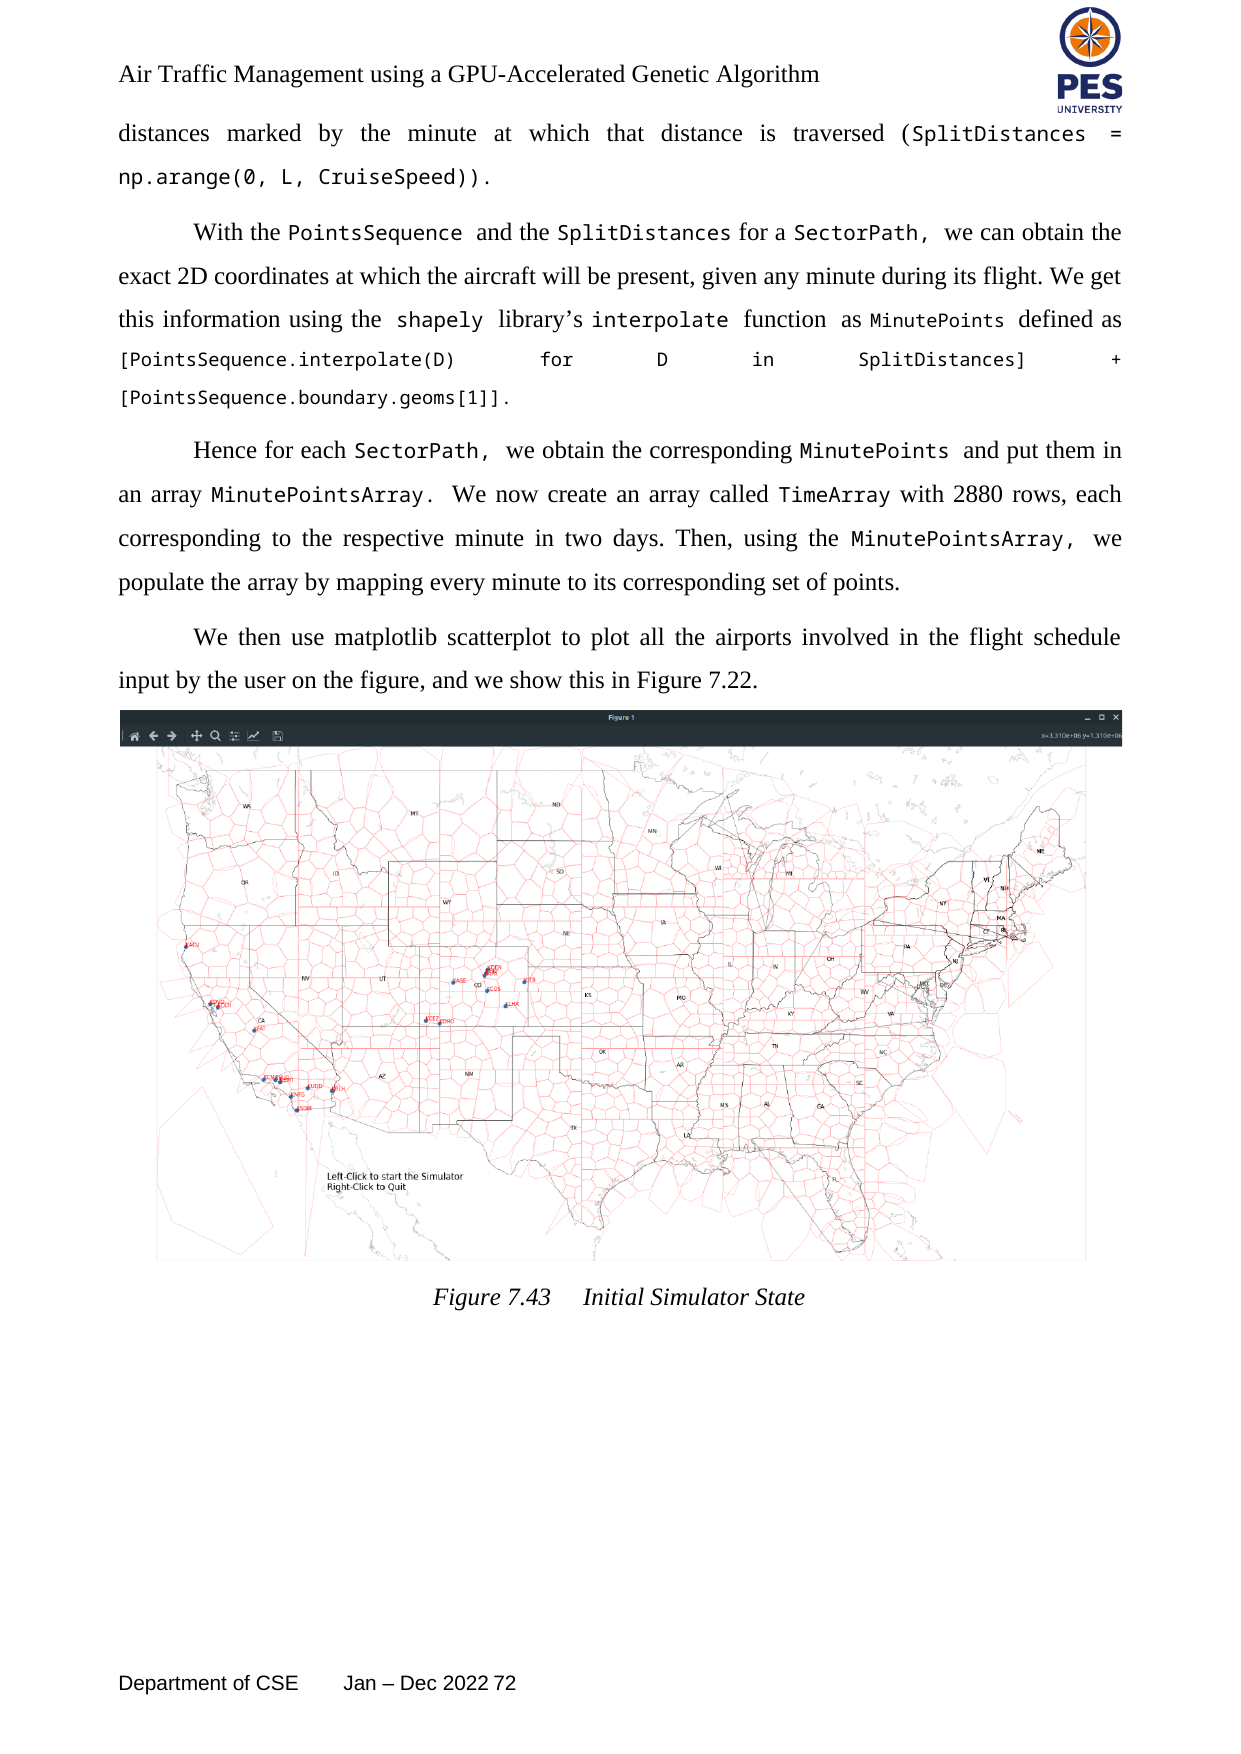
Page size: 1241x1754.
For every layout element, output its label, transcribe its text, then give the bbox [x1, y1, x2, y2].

text With the PointsSequence and the SplitDistances for a SectorPath, we can obtain the exact 2D coordinates at which the aircraft will be present, given any minute during its flight. We get this information using the shapely library’s interpolate function as MinutePoints defined as [PointsSequence.interpolate(D) for D in SplitDistances] + [PointsSequence.boundary.geoms[1]]. [118, 217, 1122, 410]
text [118, 118, 1122, 190]
picture [1057, 7, 1123, 116]
picture [120, 710, 1123, 1261]
text We then use matplotlib scatterplot to plot all the airports involved in the flight schedule input by the user on the figure, and we show this in Figure 7.22. [118, 622, 1122, 694]
text Hence for each SectorPath, we obtain the corresponding MinutePoints and put them in an array MinutePointsArray. We now create an array called TimeArray with 2880 rows, each corresponding to the respective minute in two days. Then, using the MinutePointsArray, we populate the array by mapping every minute to its corresponding set of points. [118, 435, 1122, 595]
